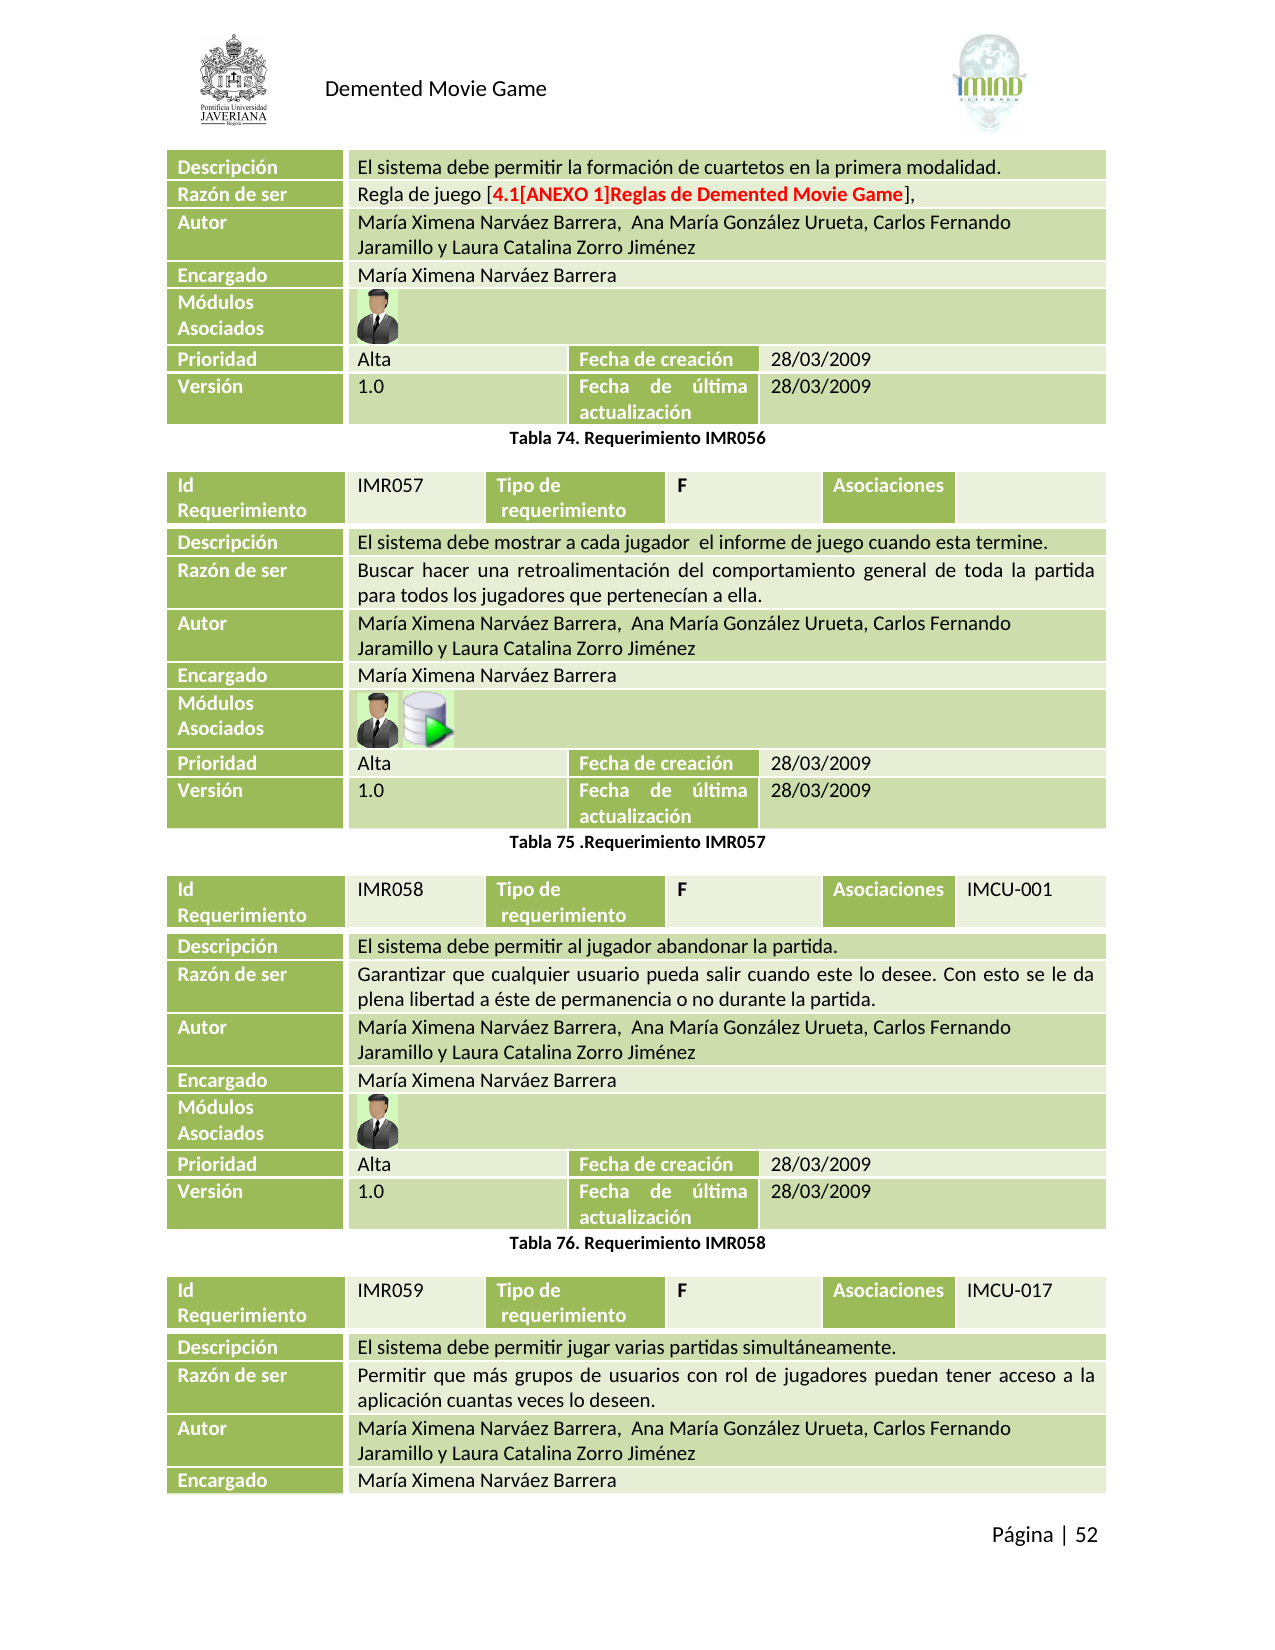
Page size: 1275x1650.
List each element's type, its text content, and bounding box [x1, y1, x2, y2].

table_cell [455, 690, 1106, 748]
table_cell 28/03/2009 [760, 1151, 1106, 1176]
table_cell Descripción [167, 934, 343, 959]
table_header Tipo de requerimiento [486, 472, 665, 523]
table_header Tipo de requerimiento [486, 1277, 665, 1328]
table_header Id Requerimiento [167, 1277, 345, 1328]
table_header Asociaciones [823, 1277, 955, 1328]
table_header IMR058 [347, 876, 484, 927]
table_cell Alta [349, 1151, 567, 1176]
table_cell Garantizar que cualquier usuario pueda salir cuando este lo desee. Con esto se le da plena libertad a éste de permanencia o no durante la partida. [349, 961, 1106, 1012]
table_cell Prioridad [167, 1151, 343, 1176]
table_cell 1.0 [349, 374, 567, 424]
table_cell María Ximena Narváez Barrera, Ana María González Urueta, Carlos Fernando Jaramillo y Laura Catalina Zorro Jiménez [349, 1415, 1106, 1466]
table_cell [399, 289, 1106, 344]
table_cell Razón de ser [167, 557, 343, 608]
table_cell Versión [167, 778, 343, 828]
table_header IMCU-017 [957, 1277, 1106, 1328]
table_cell Fecha de creación [569, 1151, 759, 1176]
table_header [957, 472, 1106, 523]
table_cell Encargado [167, 1067, 343, 1092]
table_header F [667, 1277, 821, 1328]
table_cell María Ximena Narváez Barrera [349, 1468, 1106, 1493]
picture [200, 34, 267, 126]
table_cell Versión [167, 1179, 343, 1229]
text Tabla 75 .Requerimiento IMR057 [177, 831, 1098, 853]
table_cell Permitir que más grupos de usuarios con rol de jugadores puedan tener acceso a la aplicación cuantas veces lo deseen. [349, 1362, 1106, 1413]
table_cell María Ximena Narváez Barrera [349, 1067, 1106, 1092]
picture [402, 690, 455, 748]
table_cell María Ximena Narváez Barrera, Ana María González Urueta, Carlos Fernando Jaramillo y Laura Catalina Zorro Jiménez [349, 1014, 1106, 1065]
table_cell 28/03/2009 [760, 778, 1106, 828]
table_cell 28/03/2009 [760, 346, 1106, 371]
table_cell 28/03/2009 [760, 750, 1106, 776]
picture [357, 1094, 399, 1149]
table_cell Encargado [167, 262, 343, 287]
table_cell Fecha de última actualización [569, 1179, 758, 1229]
table_cell Autor [167, 1014, 343, 1065]
table_cell El sistema debe permitir jugar varias partidas simultáneamente. [349, 1334, 1106, 1360]
table_cell Prioridad [167, 750, 343, 776]
table_cell Razón de ser [167, 1362, 343, 1413]
table_cell María Ximena Narváez Barrera [349, 262, 1106, 287]
table_cell El sistema debe mostrar a cada jugador el informe de juego cuando esta termine. [349, 529, 1106, 555]
table_cell [349, 289, 357, 344]
table_header F [667, 472, 821, 523]
picture [357, 289, 399, 344]
table_cell Descripción [167, 150, 343, 179]
table_cell Autor [167, 209, 343, 260]
table_header Asociaciones [823, 472, 955, 523]
table_cell Módulos Asociados [167, 690, 343, 748]
table_header Id Requerimiento [167, 876, 345, 927]
table_cell Encargado [167, 663, 343, 688]
table_cell El sistema debe permitir al jugador abandonar la partida. [349, 934, 1106, 959]
table_cell Fecha de última actualización [569, 778, 758, 828]
table_cell Alta [349, 346, 567, 371]
table_cell Versión [167, 374, 343, 424]
table_cell Regla de juego [4.1[ANEXO 1]Reglas de Demented Movie Game], [349, 181, 1106, 207]
picture [951, 34, 1033, 138]
table_cell [349, 1094, 357, 1149]
table_cell Módulos Asociados [167, 1094, 343, 1149]
table_cell 1.0 [349, 778, 567, 828]
table_header IMCU-001 [957, 876, 1106, 927]
table_cell Módulos Asociados [167, 289, 343, 344]
table_cell Descripción [167, 529, 343, 555]
table_cell Encargado [167, 1468, 343, 1493]
table_cell Razón de ser [167, 961, 343, 1012]
table_cell 1.0 [349, 1179, 567, 1229]
table_cell Fecha de última actualización [569, 374, 758, 424]
table_cell [399, 1094, 1106, 1149]
table_cell Autor [167, 610, 343, 661]
text Tabla 76. Requerimiento IMR058 [177, 1231, 1098, 1254]
table_cell 28/03/2009 [760, 374, 1106, 424]
table_cell [349, 690, 402, 748]
table_header IMR057 [347, 472, 484, 523]
table_cell María Ximena Narváez Barrera, Ana María González Urueta, Carlos Fernando Jaramillo y Laura Catalina Zorro Jiménez [349, 209, 1106, 260]
table_cell Descripción [167, 1334, 343, 1360]
table_cell Prioridad [167, 346, 343, 371]
table_cell Autor [167, 1415, 343, 1466]
table_cell María Ximena Narváez Barrera [349, 663, 1106, 688]
table_header F [667, 876, 821, 927]
table_cell Buscar hacer una retroalimentación del comportamiento general de toda la partida para todos los jugadores que pertenecían a ella. [349, 557, 1106, 608]
table_cell Fecha de creación [569, 346, 759, 371]
picture [357, 693, 399, 748]
table_header Tipo de requerimiento [486, 876, 665, 927]
table_header Id Requerimiento [167, 472, 345, 523]
text Tabla 74. Requerimiento IMR056 [177, 426, 1098, 449]
table_header Asociaciones [823, 876, 955, 927]
table_cell El sistema debe permitir la formación de cuartetos en la primera modalidad. [349, 150, 1106, 179]
table_cell Alta [349, 750, 567, 776]
table_cell Fecha de creación [569, 750, 759, 776]
table_cell María Ximena Narváez Barrera, Ana María González Urueta, Carlos Fernando Jaramillo y Laura Catalina Zorro Jiménez [349, 610, 1106, 661]
table_header IMR059 [347, 1277, 484, 1328]
table_cell Razón de ser [167, 181, 343, 207]
table_cell 28/03/2009 [760, 1179, 1106, 1229]
